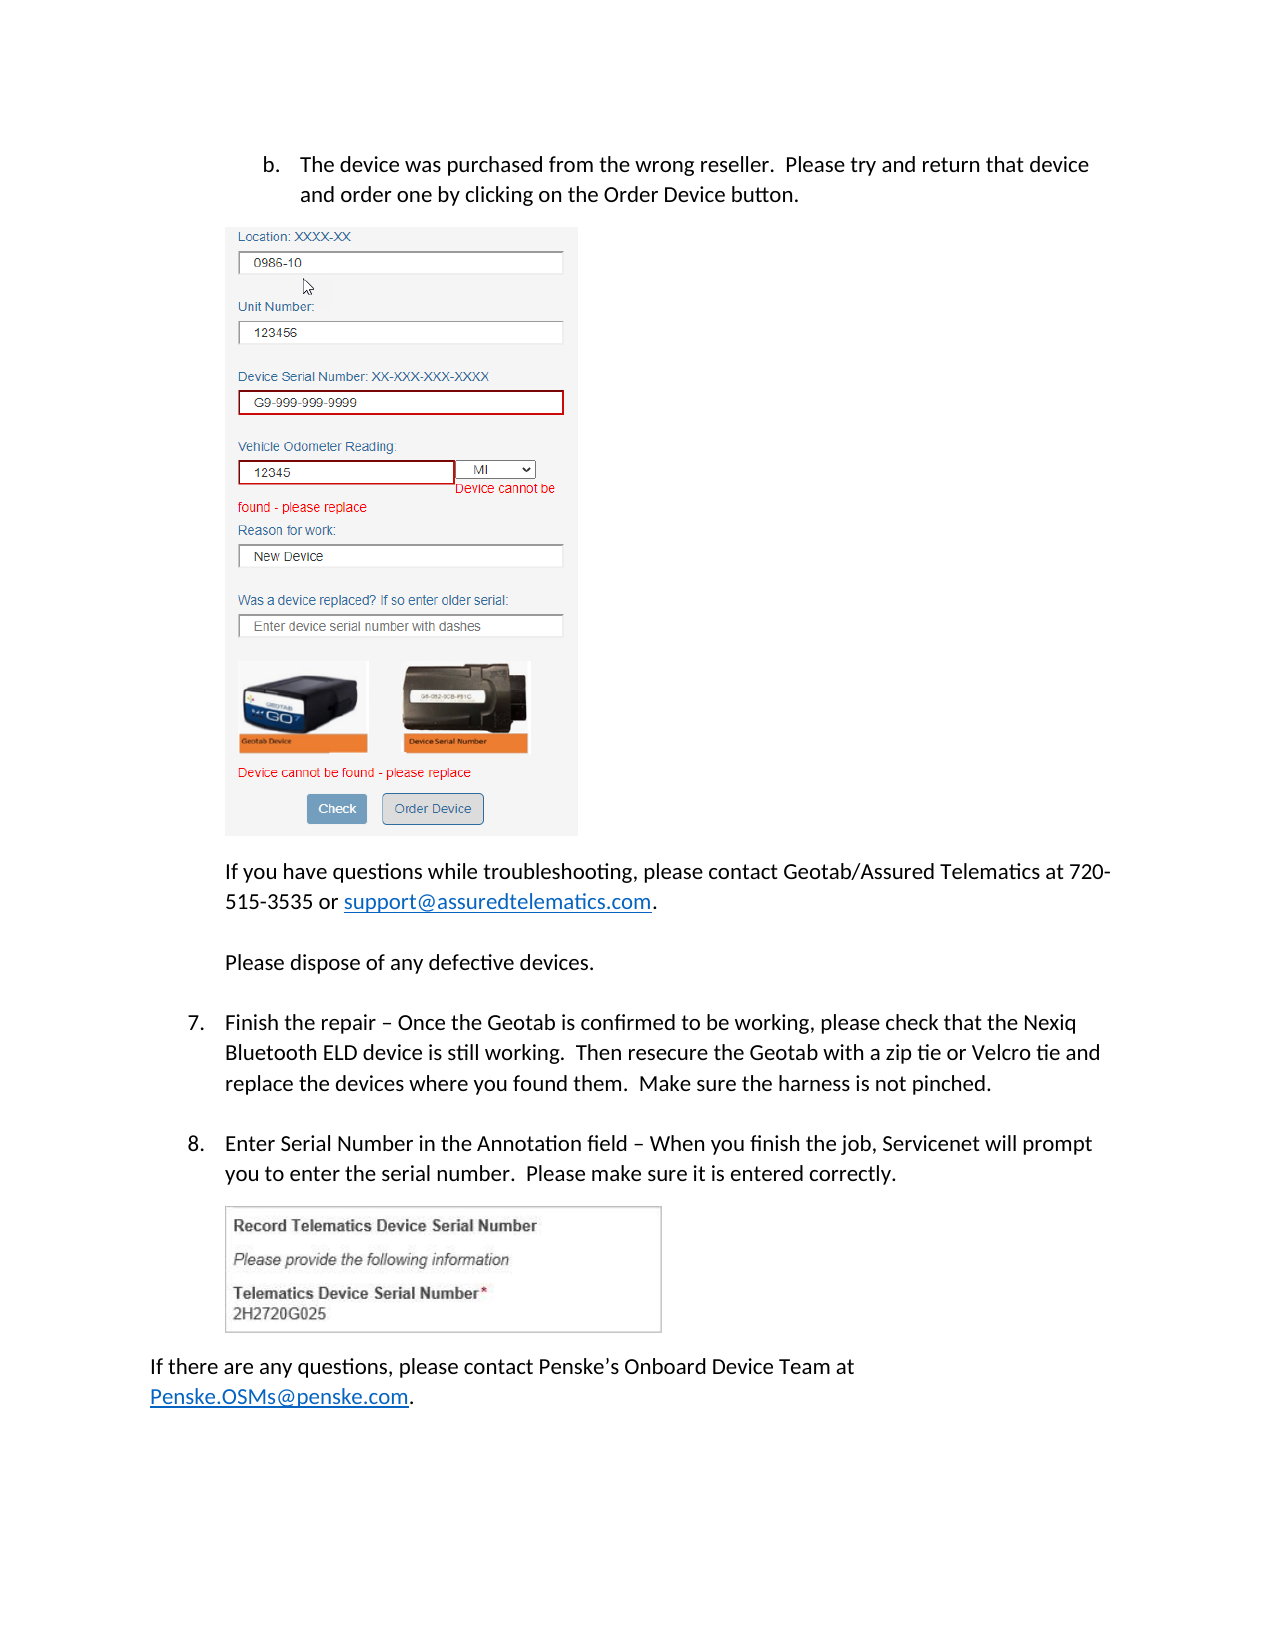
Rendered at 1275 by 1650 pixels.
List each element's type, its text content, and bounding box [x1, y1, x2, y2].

list If you have questions while troubleshooting, please contact Geotab/Assured Telematics at 720-515-3535 or support@assuredtelematics.com. [225, 857, 1125, 916]
picture [225, 1206, 663, 1334]
list Finish the repair – Once the Geotab is confirmed to be working, please check that the Nexiq Bluetooth ELD device is still working. Then resecure the Geotab with a zip tie or Velcro tie and replace the devices where you found them. Make sure the harness is not pinched. [187, 1008, 1125, 1097]
list The device was purchased from the wrong reseller. Please try and return that device and order one by clicking on the Order Device button. [262, 150, 1125, 208]
text If there are any questions, please contact Penske’s Onboard Device Team at Penske.OSMs@penske.com. [150, 1352, 1125, 1410]
list Please dispose of any defective devices. [225, 948, 1125, 976]
picture [225, 227, 579, 839]
list Enter Serial Number in the Annotation field – When you finish the job, Servicenet will prompt you to enter the serial number. Please make sure it is entered correctly. [187, 1129, 1125, 1187]
